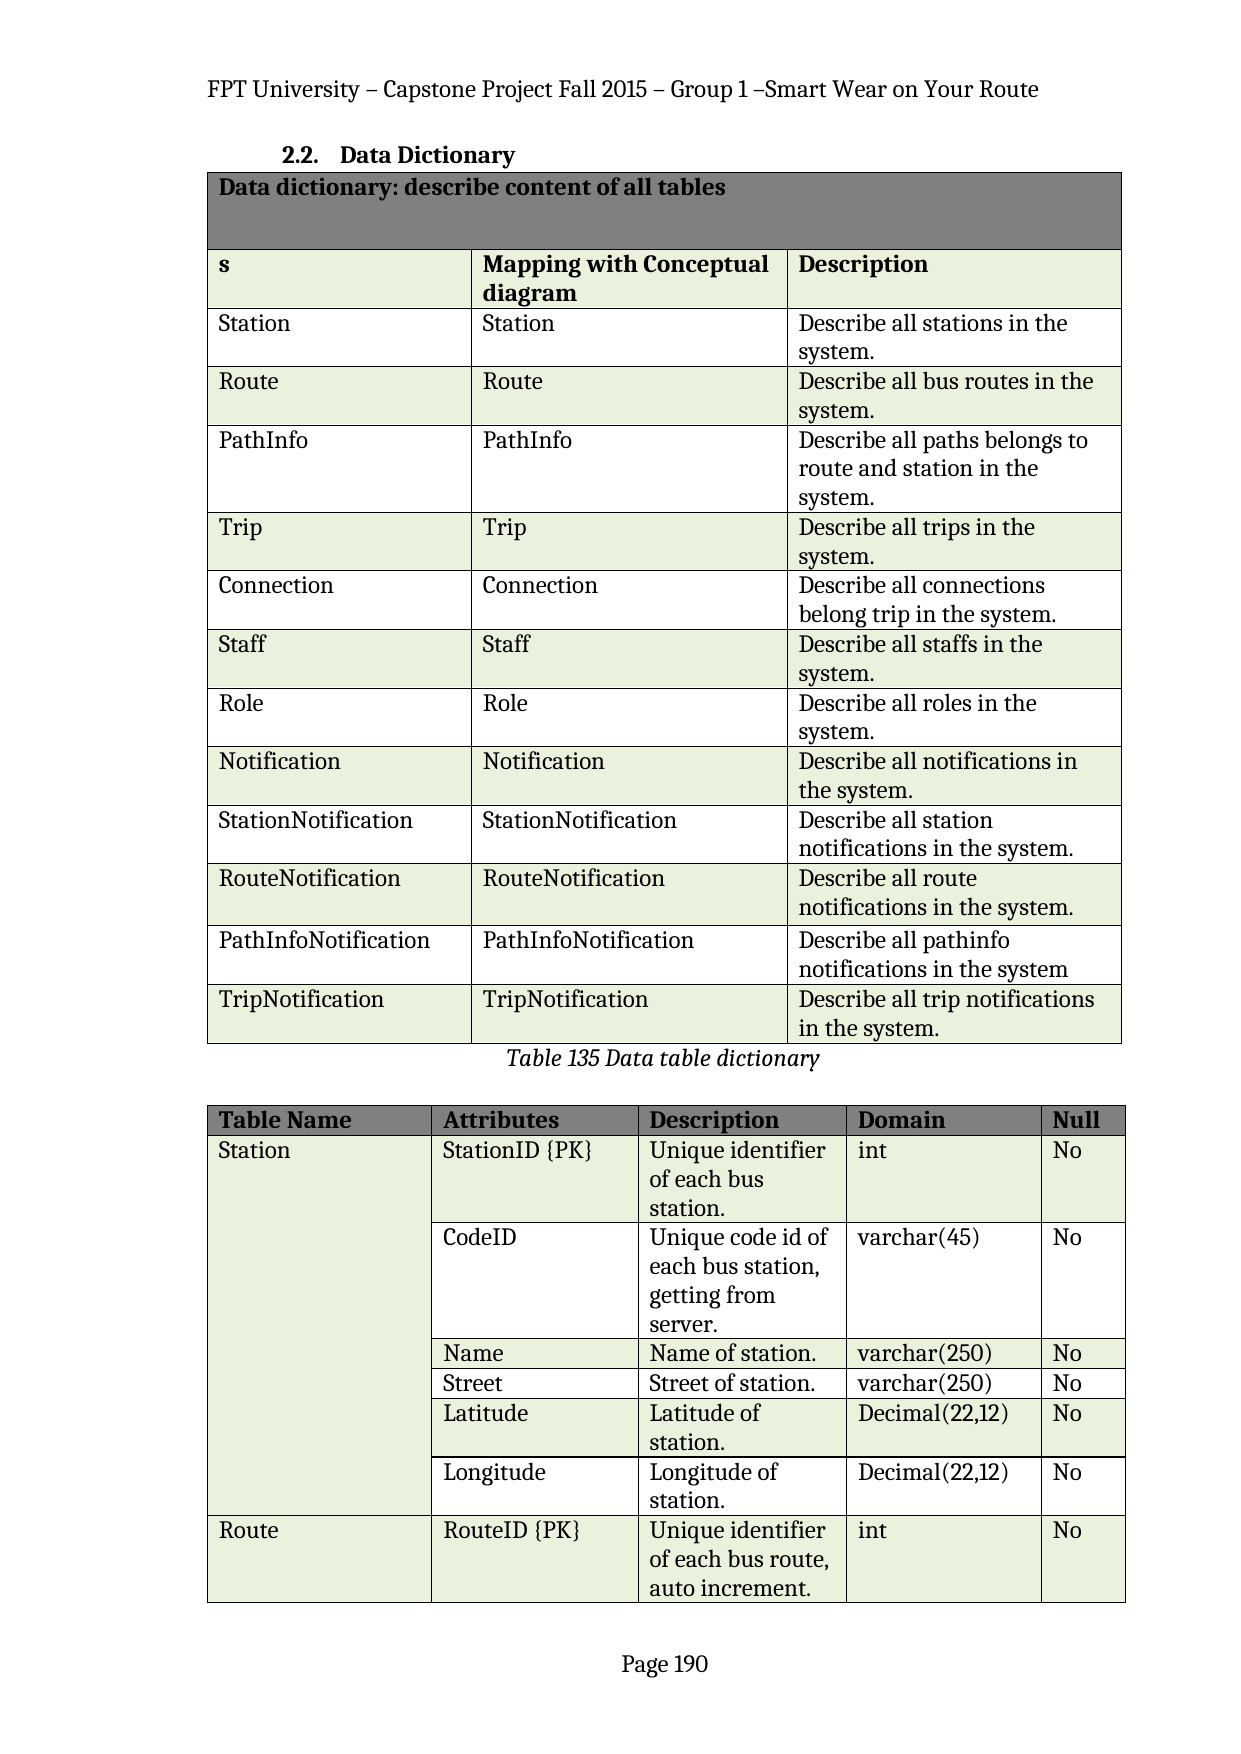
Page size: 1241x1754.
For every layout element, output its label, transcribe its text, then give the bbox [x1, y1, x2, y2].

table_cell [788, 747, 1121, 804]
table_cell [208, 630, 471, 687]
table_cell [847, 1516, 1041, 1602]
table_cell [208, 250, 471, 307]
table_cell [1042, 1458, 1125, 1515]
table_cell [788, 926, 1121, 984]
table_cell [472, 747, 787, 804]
subtitle Data Dictionary [282, 141, 1122, 170]
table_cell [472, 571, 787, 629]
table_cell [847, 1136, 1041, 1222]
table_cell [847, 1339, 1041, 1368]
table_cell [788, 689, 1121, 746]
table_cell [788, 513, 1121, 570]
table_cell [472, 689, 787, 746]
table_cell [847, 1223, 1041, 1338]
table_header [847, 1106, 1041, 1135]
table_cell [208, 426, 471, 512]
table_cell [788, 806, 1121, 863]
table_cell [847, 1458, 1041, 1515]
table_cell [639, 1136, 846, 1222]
text Table 135 Data table dictionary [207, 1044, 1122, 1072]
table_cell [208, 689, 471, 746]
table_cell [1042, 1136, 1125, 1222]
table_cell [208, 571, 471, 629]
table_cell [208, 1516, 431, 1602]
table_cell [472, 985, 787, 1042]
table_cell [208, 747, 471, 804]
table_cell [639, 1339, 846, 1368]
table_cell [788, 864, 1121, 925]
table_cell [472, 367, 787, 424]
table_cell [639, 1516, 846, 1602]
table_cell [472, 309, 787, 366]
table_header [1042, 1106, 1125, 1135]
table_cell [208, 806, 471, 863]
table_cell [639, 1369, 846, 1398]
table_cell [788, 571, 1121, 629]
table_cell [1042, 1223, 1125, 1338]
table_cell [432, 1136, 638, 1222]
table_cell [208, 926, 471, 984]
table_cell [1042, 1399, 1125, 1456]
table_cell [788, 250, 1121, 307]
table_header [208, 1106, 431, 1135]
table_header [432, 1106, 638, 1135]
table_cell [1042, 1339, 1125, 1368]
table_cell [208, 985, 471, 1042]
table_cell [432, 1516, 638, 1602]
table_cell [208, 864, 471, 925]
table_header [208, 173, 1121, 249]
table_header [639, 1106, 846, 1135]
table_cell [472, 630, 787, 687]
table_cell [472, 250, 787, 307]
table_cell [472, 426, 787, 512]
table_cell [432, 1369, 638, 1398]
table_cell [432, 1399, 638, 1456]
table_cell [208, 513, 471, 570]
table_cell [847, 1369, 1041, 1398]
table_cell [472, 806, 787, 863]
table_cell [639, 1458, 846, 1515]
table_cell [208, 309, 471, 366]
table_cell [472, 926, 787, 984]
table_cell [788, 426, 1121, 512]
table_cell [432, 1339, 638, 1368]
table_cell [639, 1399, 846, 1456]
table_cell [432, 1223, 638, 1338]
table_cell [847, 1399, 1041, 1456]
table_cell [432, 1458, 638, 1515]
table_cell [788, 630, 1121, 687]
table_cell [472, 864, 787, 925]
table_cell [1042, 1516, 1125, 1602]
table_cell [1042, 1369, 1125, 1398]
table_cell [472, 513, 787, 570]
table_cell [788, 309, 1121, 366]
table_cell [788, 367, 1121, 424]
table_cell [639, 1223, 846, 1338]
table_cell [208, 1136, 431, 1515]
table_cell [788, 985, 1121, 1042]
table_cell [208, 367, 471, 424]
